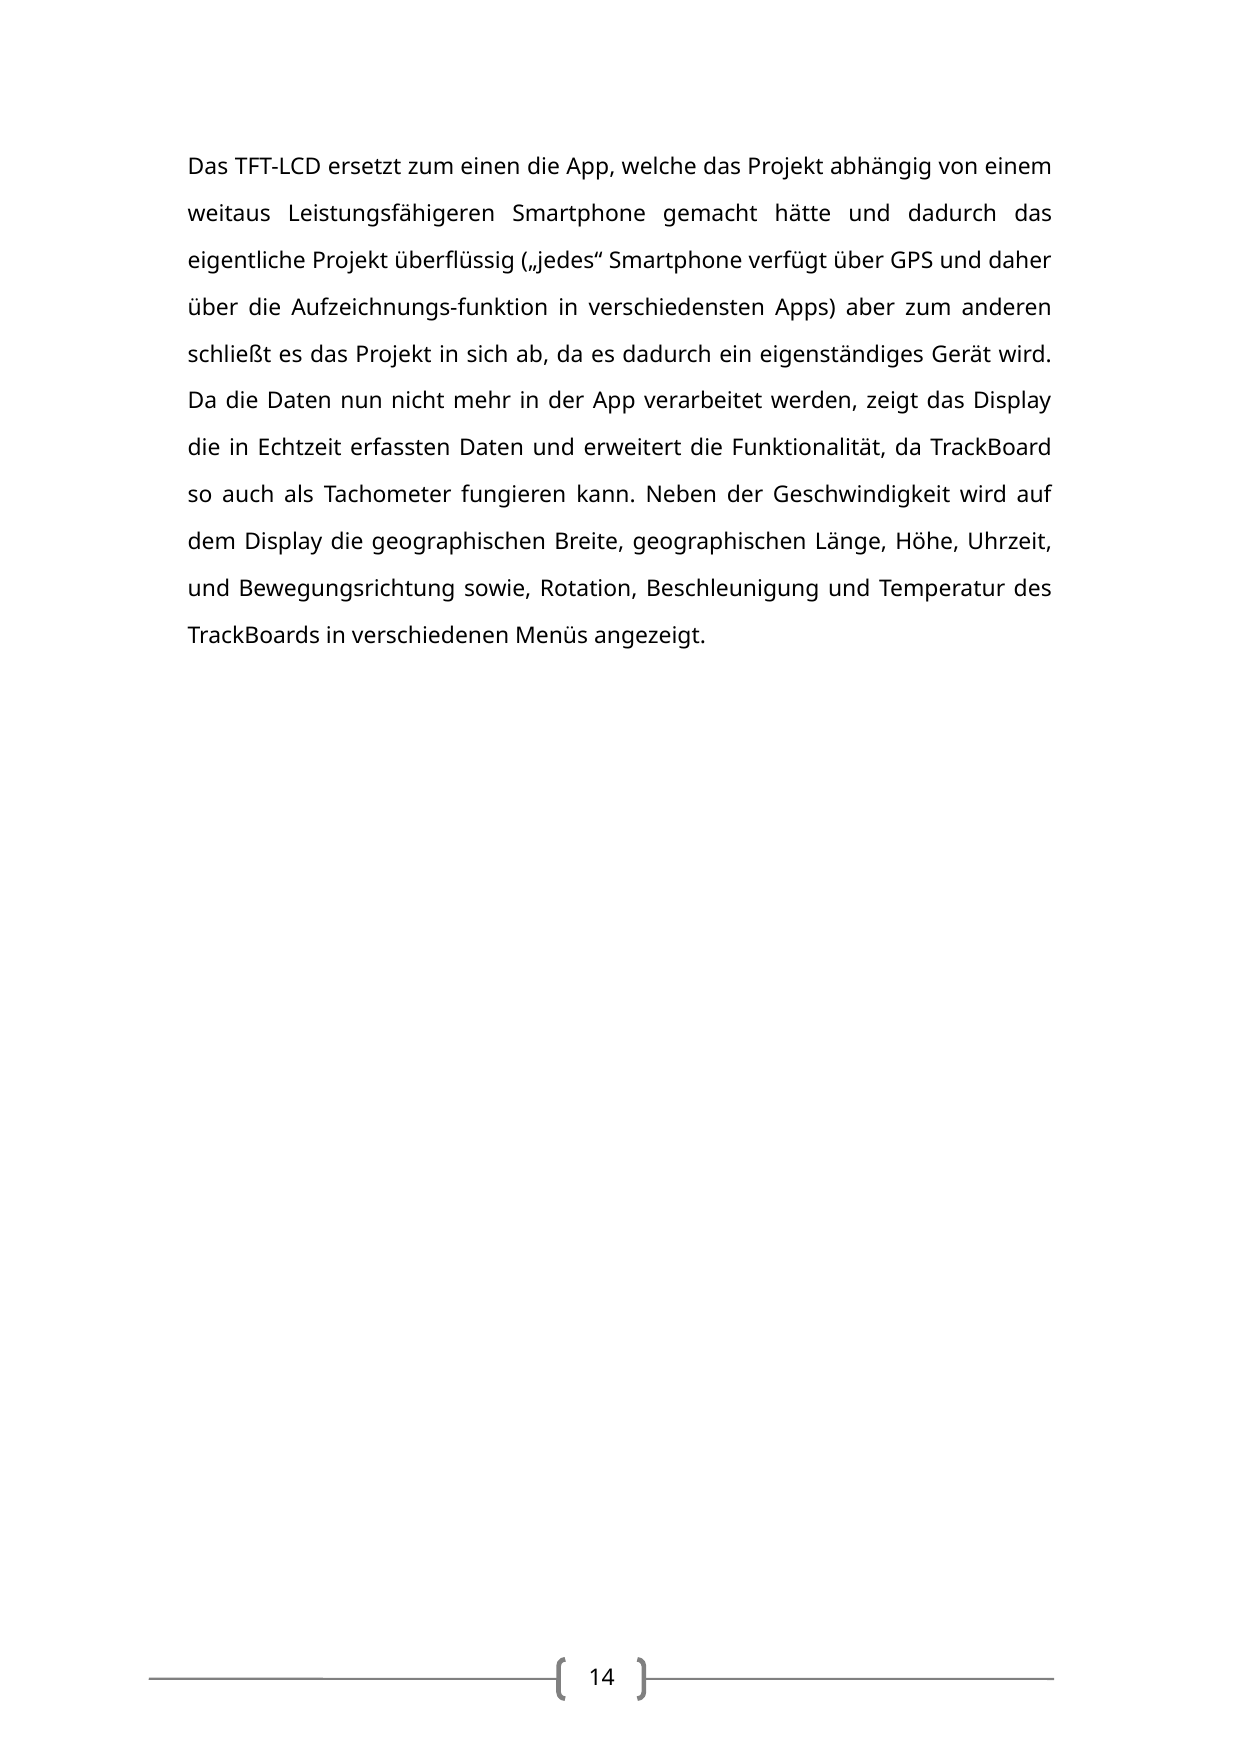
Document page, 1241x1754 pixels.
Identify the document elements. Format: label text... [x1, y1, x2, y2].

text Das TFT-LCD ersetzt zum einen die App, welche das Projekt abhängig von einem weitaus Leistungsfähigeren Smartphone gemacht hätte und dadurch das eigentliche Projekt überflüssig („jedes“ Smartphone verfügt über GPS und daher über die Aufzeichnungs-funktion in verschiedensten Apps) aber zum anderen schließt es das Projekt in sich ab, da es dadurch ein eigenständiges Gerät wird. Da die Daten nun nicht mehr in der App verarbeitet werden, zeigt das Display die in Echtzeit erfassten Daten und erweitert die Funktionalität, da TrackBoard so auch als Tachometer fungieren kann. Neben der Geschwindigkeit wird auf dem Display die geographischen Breite, geographischen Länge, Höhe, Uhrzeit, und Bewegungsrichtung sowie, Rotation, Beschleunigung und Temperatur des TrackBoards in verschiedenen Menüs angezeigt. [187, 150, 1053, 650]
